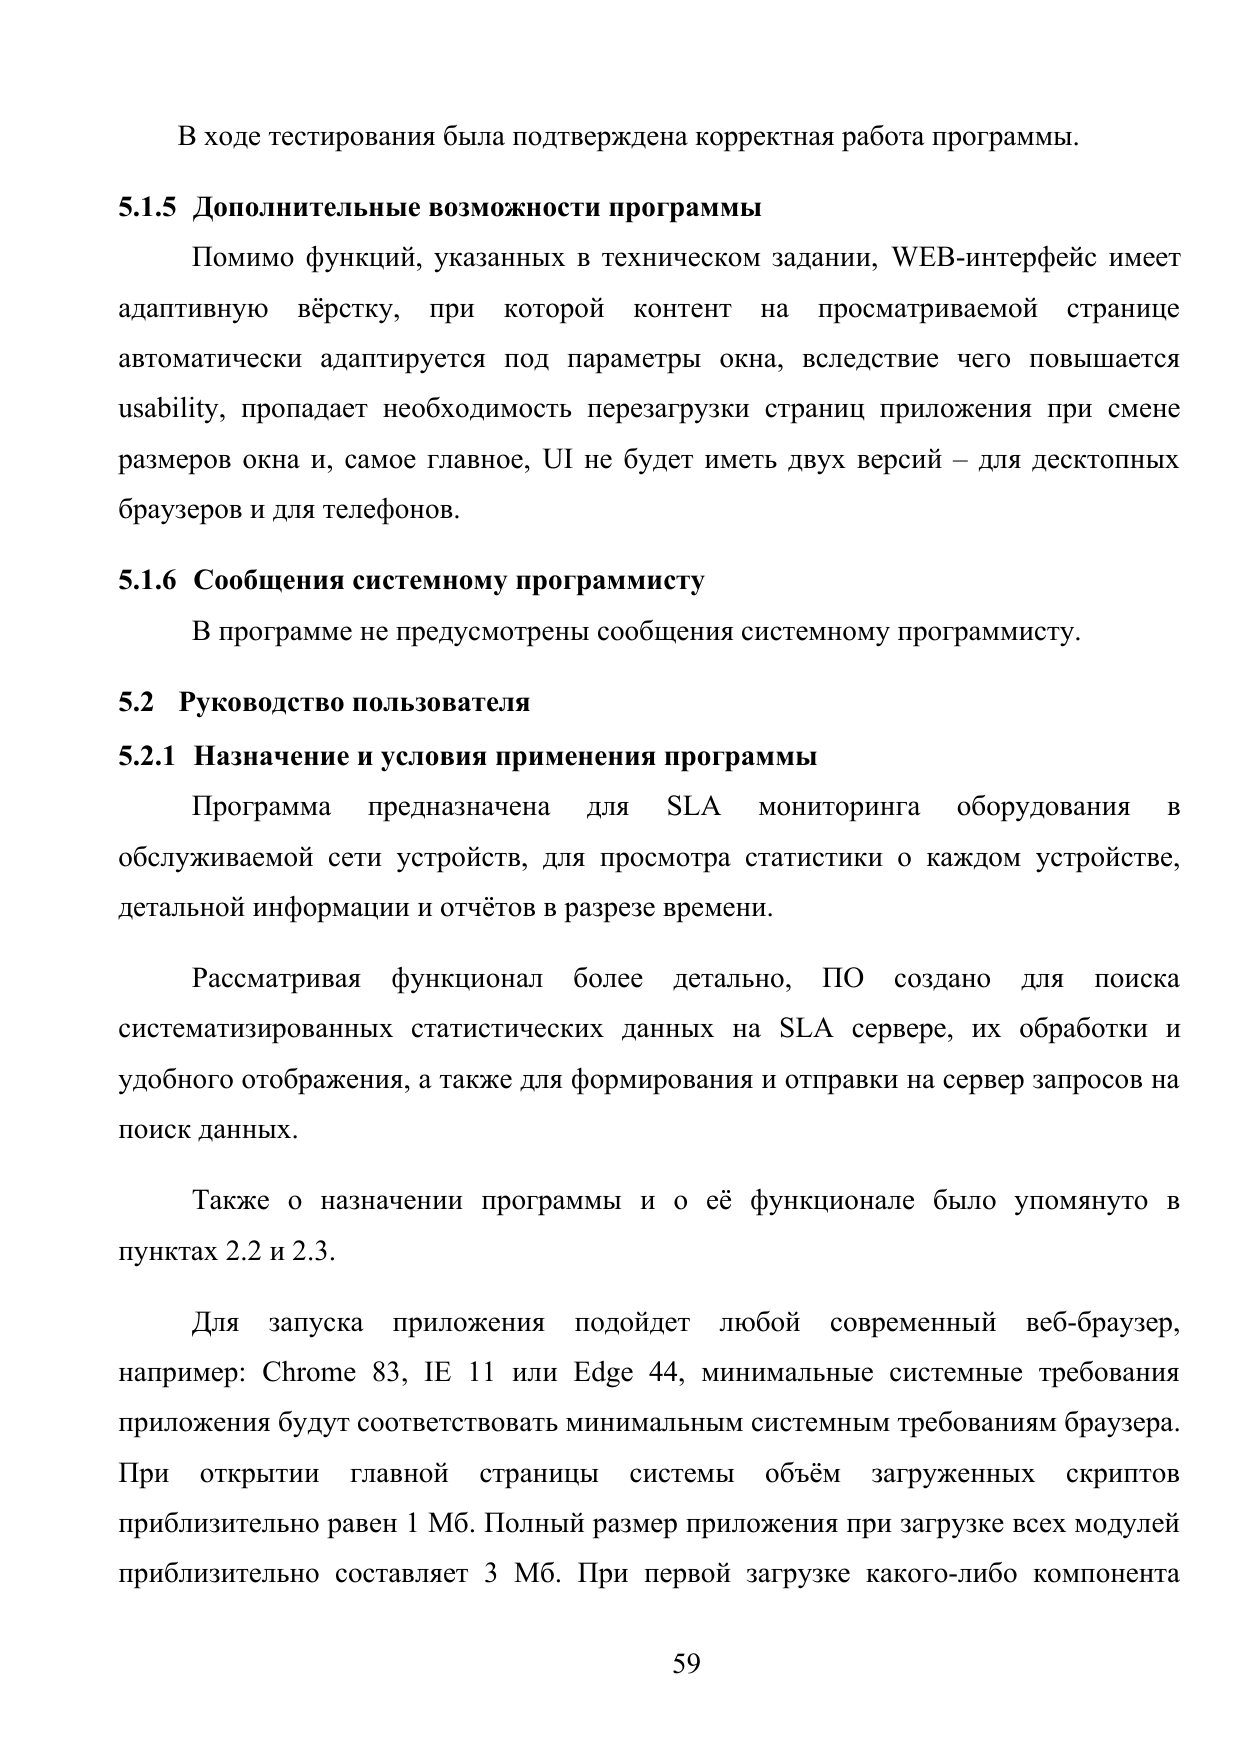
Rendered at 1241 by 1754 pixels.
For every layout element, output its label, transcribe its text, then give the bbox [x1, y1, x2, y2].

subtitle Руководство пользователя [118, 684, 1181, 717]
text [118, 1304, 1181, 1589]
text Рассматривая функционал более детально, ПО создано для поиска систематизированных статистических данных на SLA сервере, их обработки и удобного отображения, а также для формирования и отправки на сервер запросов на поиск данных. [118, 960, 1181, 1145]
text Помимо функций, указанных в техническом задании, WEB-интерфейс имеет адаптивную вёрстку, при которой контент на просматриваемой странице автоматически адаптируется под параметры окна, вследствие чего повышается usability, пропадает необходимость перезагрузки страниц приложения при смене размеров окна и, самое главное, UI не будет иметь двух версий – для десктопных браузеров и для телефонов. [118, 239, 1181, 525]
text Также о назначении программы и о её функционале было упомянуто в пунктах 2.2 и 2.3. [118, 1182, 1181, 1266]
text В программе не предусмотрены сообщения системному программисту. [118, 613, 1181, 646]
text Программа предназначена для SLA мониторинга оборудования в обслуживаемой сети устройств, для просмотра статистики о каждом устройстве, детальной информации и отчётов в разрезе времени. [118, 788, 1181, 923]
text В ходе тестирования была подтверждена корректная работа программы. [118, 118, 1181, 152]
subtitle Назначение и условия применения программы [118, 738, 1181, 772]
subtitle Дополнительные возможности программы [118, 189, 1181, 223]
subtitle Сообщения системному программисту [118, 562, 1181, 596]
